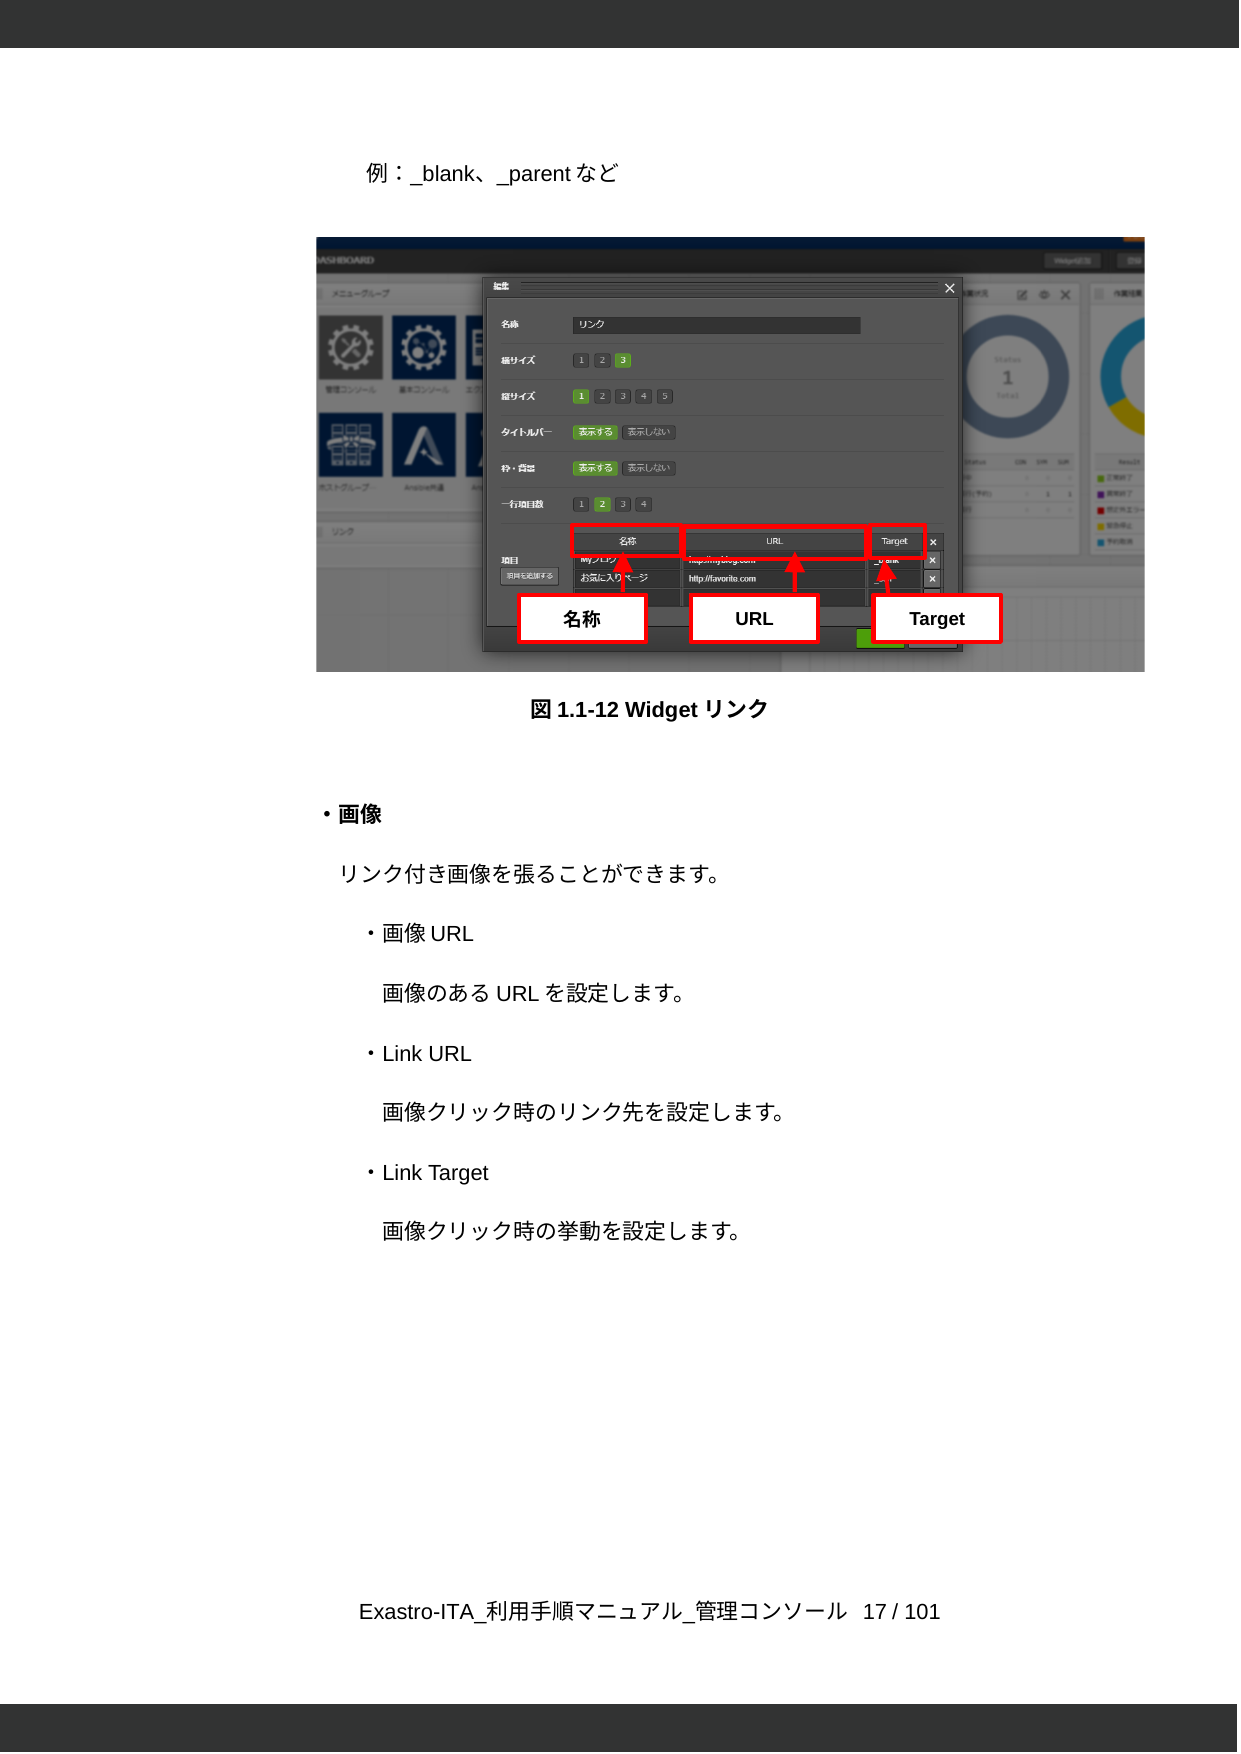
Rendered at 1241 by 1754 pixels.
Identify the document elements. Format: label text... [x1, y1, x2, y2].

picture [0, 0, 1239, 48]
list ・Link Target [316, 1141, 1152, 1200]
text 図 1.1-12 Widget リンク [148, 678, 1152, 738]
list ・画像URL [316, 902, 1152, 962]
picture [316, 237, 1145, 672]
list 画像クリック時の挙動を設定します。 [316, 1200, 1152, 1260]
text 例：_blank、_parentなど [148, 142, 1152, 201]
list ・Link URL [316, 1022, 1152, 1081]
list 画像クリック時のリンク先を設定します。 [316, 1081, 1152, 1141]
list ・画像 [316, 783, 1152, 843]
list 画像のあるURLを設定します。 [316, 962, 1152, 1022]
list リンク付き画像を張ることができます。 [316, 843, 1152, 902]
picture [0, 1704, 1237, 1752]
